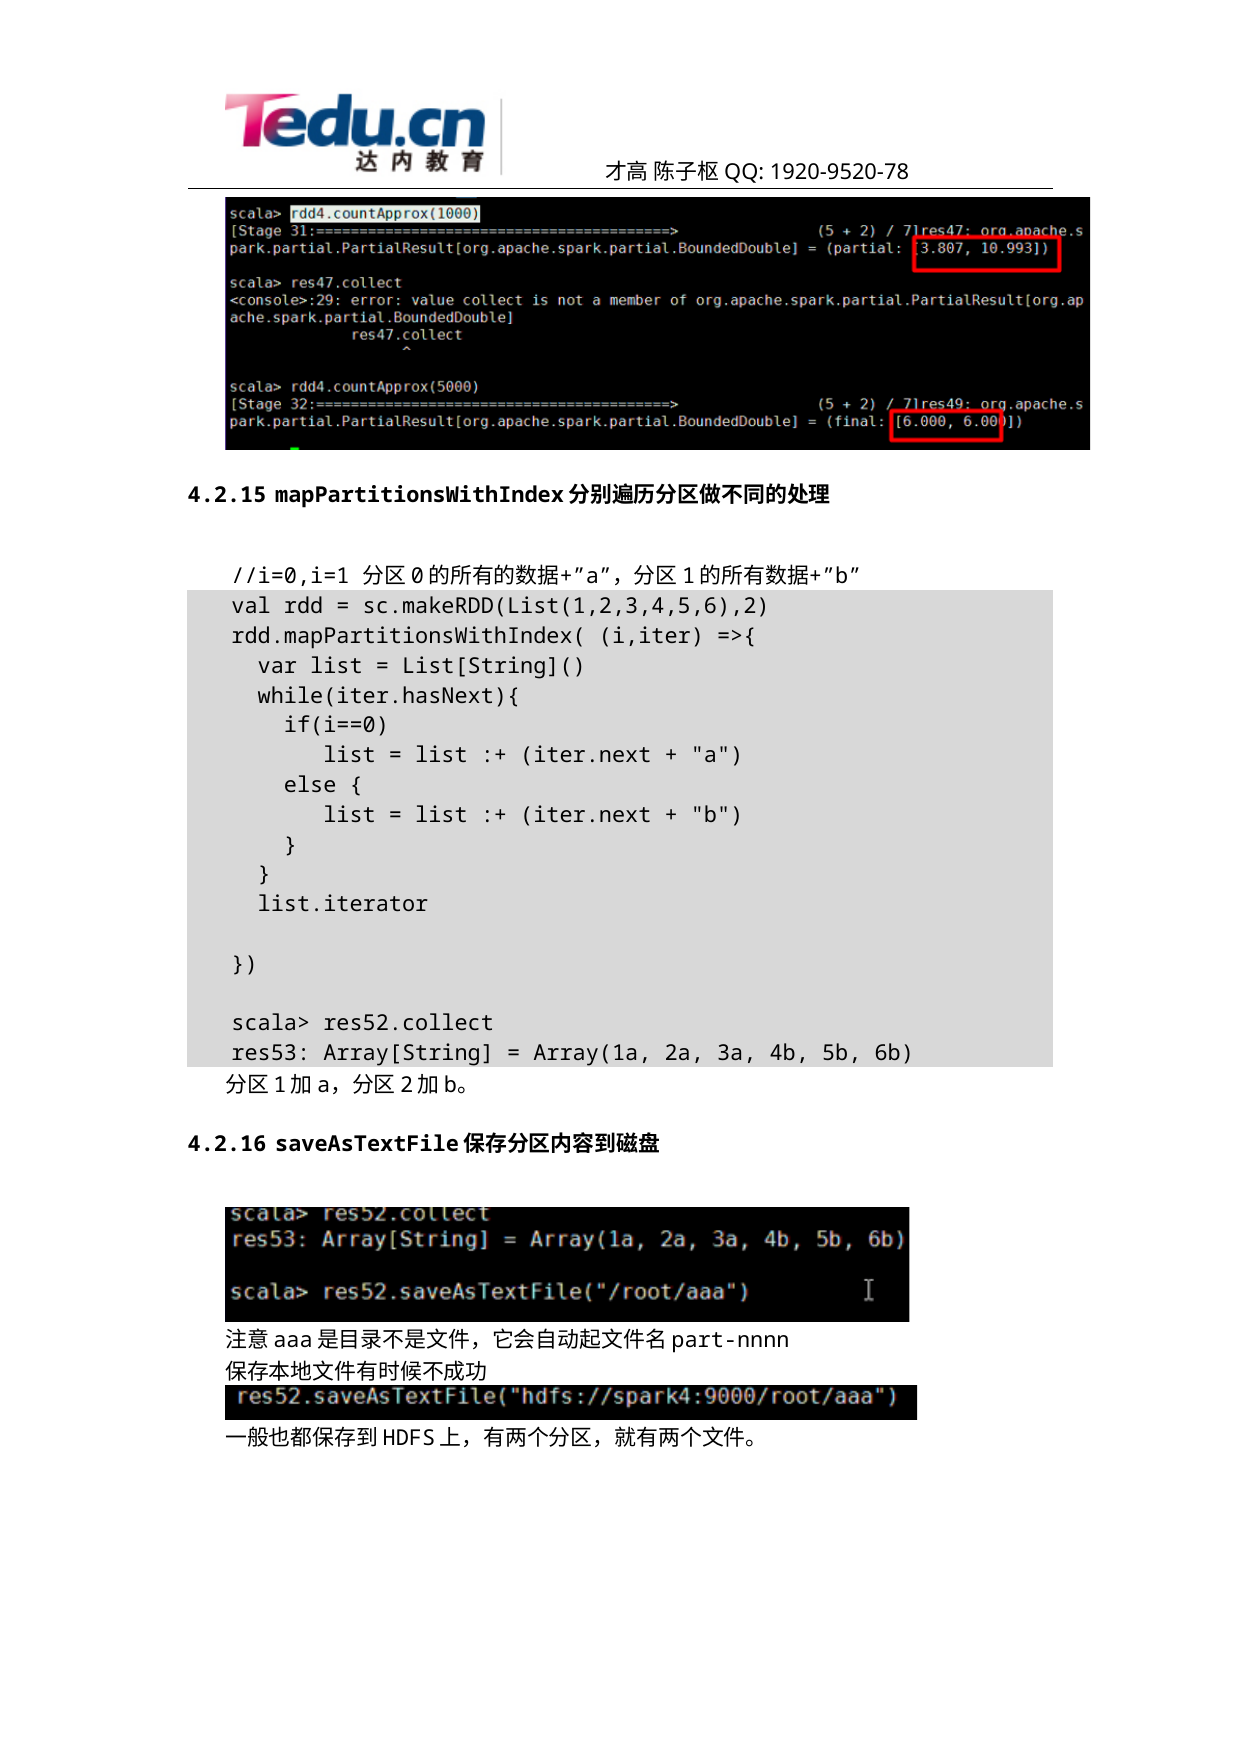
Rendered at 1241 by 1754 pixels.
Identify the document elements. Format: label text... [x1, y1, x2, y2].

text } [187, 858, 1053, 888]
text list = list :+ (iter.next + "a") [187, 739, 1053, 769]
text val rdd = sc.makeRDD(List(1,2,3,4,5,6),2) [187, 590, 1053, 620]
text } [187, 829, 1053, 858]
text if(i==0) [187, 709, 1053, 739]
text list = list :+ (iter.next + "b") [187, 799, 1053, 829]
text scala> res52.collect [187, 1007, 1053, 1037]
text rdd.mapPartitionsWithIndex( (i,iter) =>{ [187, 620, 1053, 650]
subtitle saveAsTextFile保存分区内容到磁盘 [187, 1126, 1031, 1158]
text 注意aaa是目录不是文件，它会自动起文件名part-nnnn [187, 1322, 1053, 1354]
text 保存本地文件有时候不成功 [187, 1354, 1053, 1385]
text //i=0,i=1 分区0的所有的数据+”a”，分区1的所有数据+”b” [187, 558, 1053, 590]
text }) [187, 948, 1053, 978]
text list.iterator [187, 888, 1053, 918]
picture [225, 1385, 918, 1420]
picture [225, 88, 507, 180]
picture [225, 1207, 910, 1322]
text 一般也都保存到HDFS上，有两个分区，就有两个文件。 [187, 1420, 1053, 1451]
picture [225, 197, 1091, 450]
text while(iter.hasNext){ [187, 680, 1053, 709]
text res53: Array[String] = Array(1a, 2a, 3a, 4b, 5b, 6b) [187, 1037, 1053, 1067]
text else { [187, 769, 1053, 799]
subtitle mapPartitionsWithIndex分别遍历分区做不同的处理 [187, 477, 1031, 508]
text 分区1加a，分区2加b。 [187, 1067, 1053, 1099]
text var list = List[String]() [187, 650, 1053, 680]
